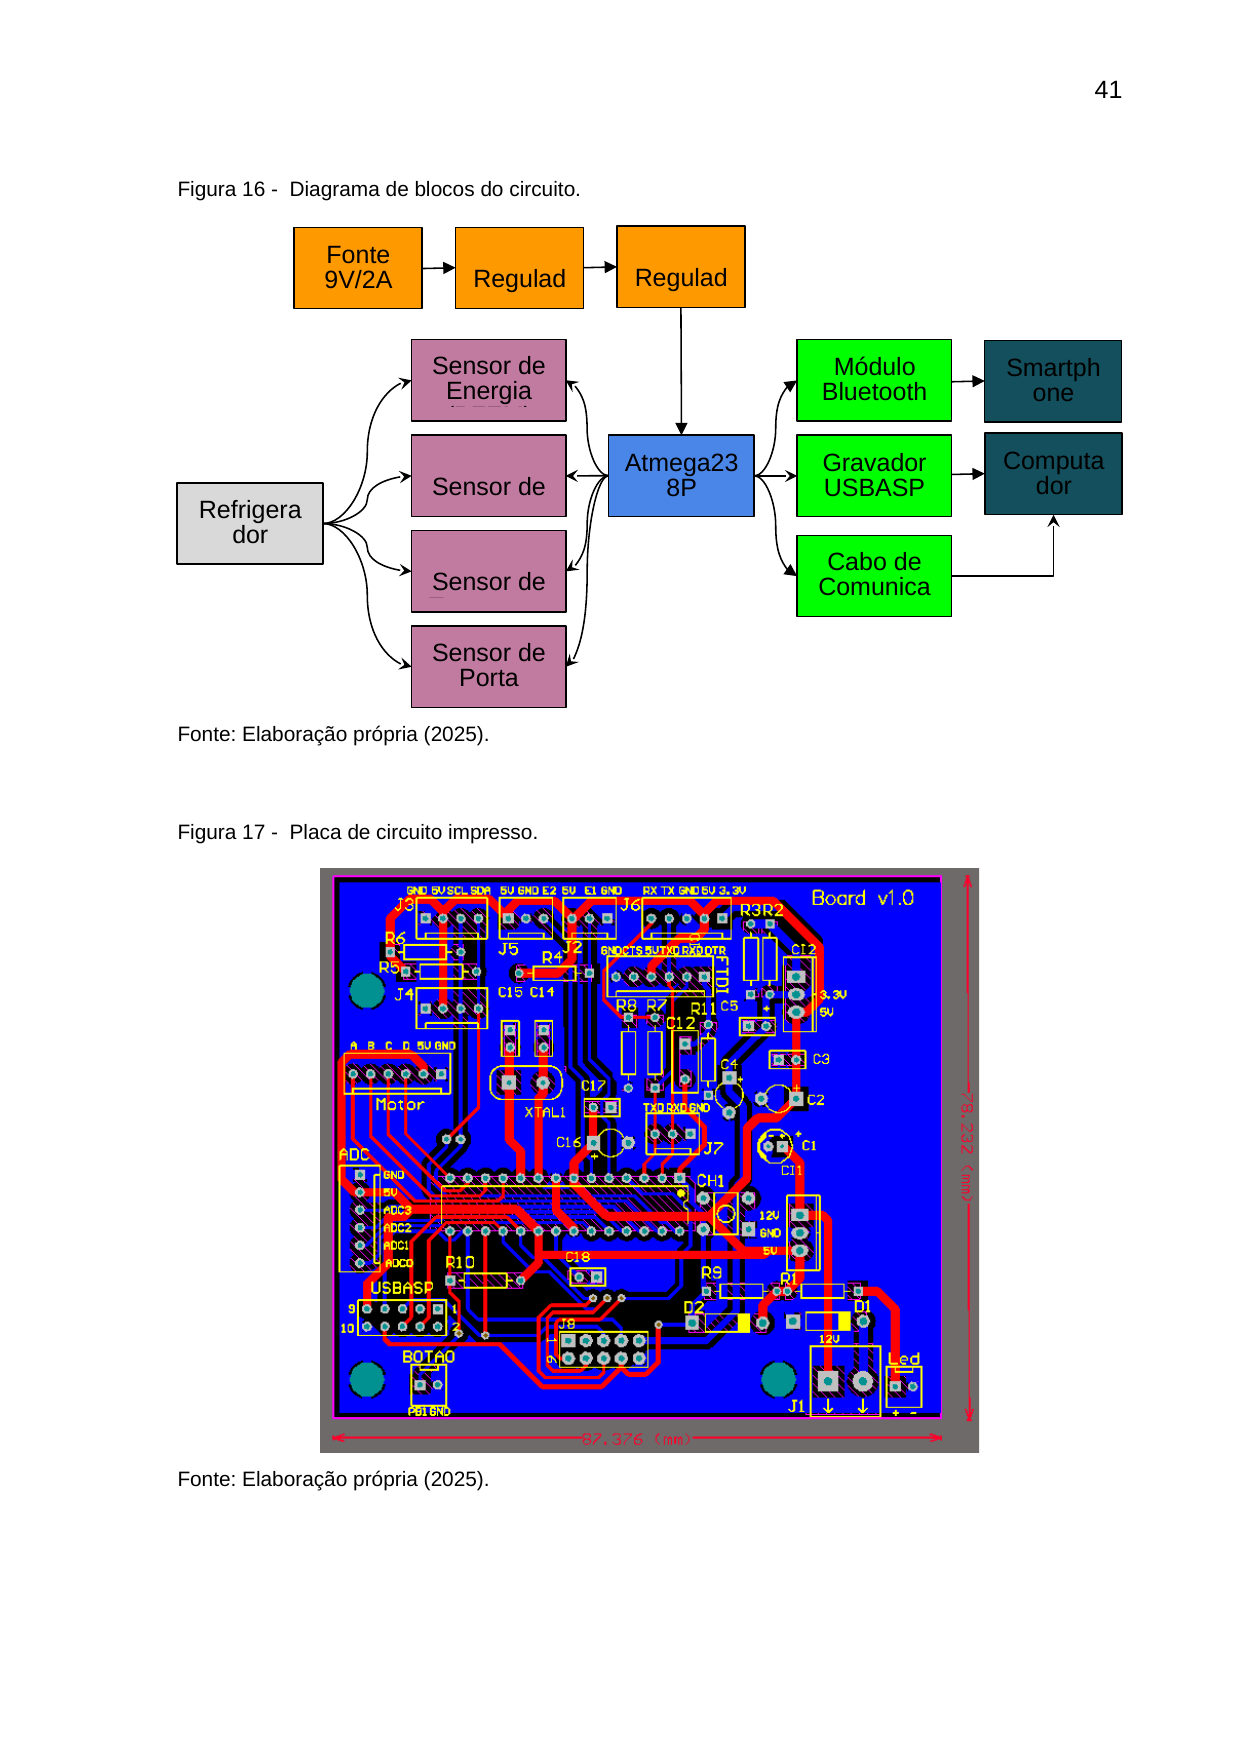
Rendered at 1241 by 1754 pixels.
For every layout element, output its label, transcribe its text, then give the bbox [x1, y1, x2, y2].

subtitle Figura 16 - Diagrama de blocos do circuito. [177, 177, 1122, 201]
text Fonte: Elaboração própria (2025). [177, 722, 1122, 746]
text Fonte: Elaboração própria (2025). [177, 1467, 1122, 1491]
subtitle Figura 17 - Placa de circuito impresso. [177, 820, 1122, 844]
picture [320, 868, 980, 1453]
